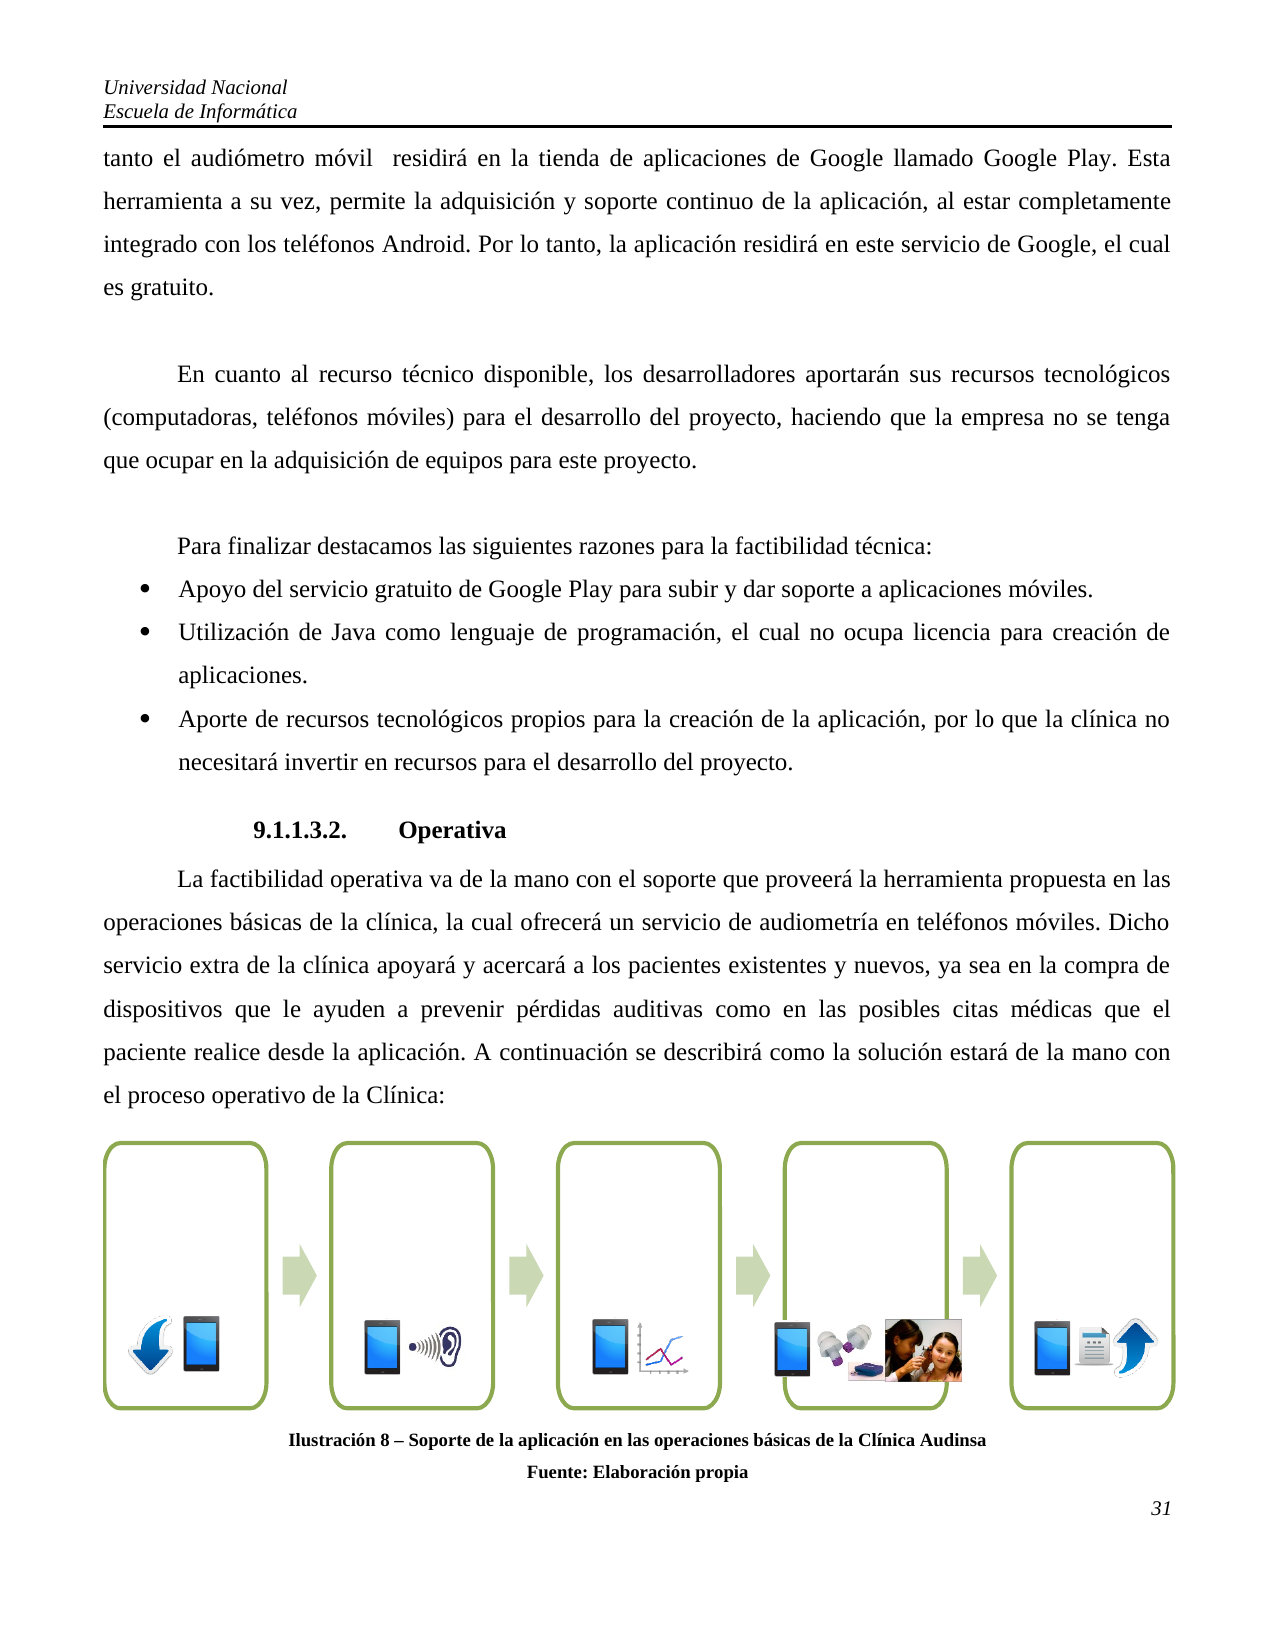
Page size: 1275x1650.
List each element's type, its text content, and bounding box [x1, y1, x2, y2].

picture [635, 1318, 692, 1375]
list Apoyo del servicio gratuito de Google Play para subir y dar soporte a aplicaciones móviles. [141, 574, 1172, 603]
picture [1033, 1319, 1071, 1376]
picture [120, 1314, 180, 1375]
picture [182, 1315, 220, 1372]
text Fuente: Elaboración propia [103, 1461, 1172, 1482]
list Operativa [253, 815, 1172, 844]
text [103, 143, 1172, 301]
list Utilización de Java como lenguaje de programación, el cual no ocupa licencia para creación de aplicaciones. [141, 617, 1172, 689]
picture [773, 1312, 962, 1382]
picture [1073, 1318, 1166, 1378]
picture [363, 1311, 470, 1380]
text Para finalizar destacamos las siguientes razones para la factibilidad técnica: [103, 531, 1172, 560]
list Aporte de recursos tecnológicos propios para la creación de la aplicación, por lo que la clínica no necesitará invertir en recursos para el desarrollo del proyecto. [141, 704, 1172, 776]
picture [591, 1317, 629, 1375]
text En cuanto al recurso técnico disponible, los desarrolladores aportarán sus recursos tecnológicos (computadoras, teléfonos móviles) para el desarrollo del proyecto, haciendo que la empresa no se tenga que ocupar en la adquisición de equipos para este proyecto. [103, 359, 1172, 474]
text Ilustración 8 – Soporte de la aplicación en las operaciones básicas de la Clínica Audinsa [103, 1429, 1172, 1450]
text La factibilidad operativa va de la mano con el soporte que proveerá la herramienta propuesta en las operaciones básicas de la clínica, la cual ofrecerá un servicio de audiometría en teléfonos móviles. Dicho servicio extra de la clínica apoyará y acercará a los pacientes existentes y nuevos, ya sea en la compra de dispositivos que le ayuden a prevenir pérdidas auditivas como en las posibles citas médicas que el paciente realice desde la aplicación. A continuación se describirá como la solución estará de la mano con el proceso operativo de la Clínica: [103, 864, 1172, 1109]
